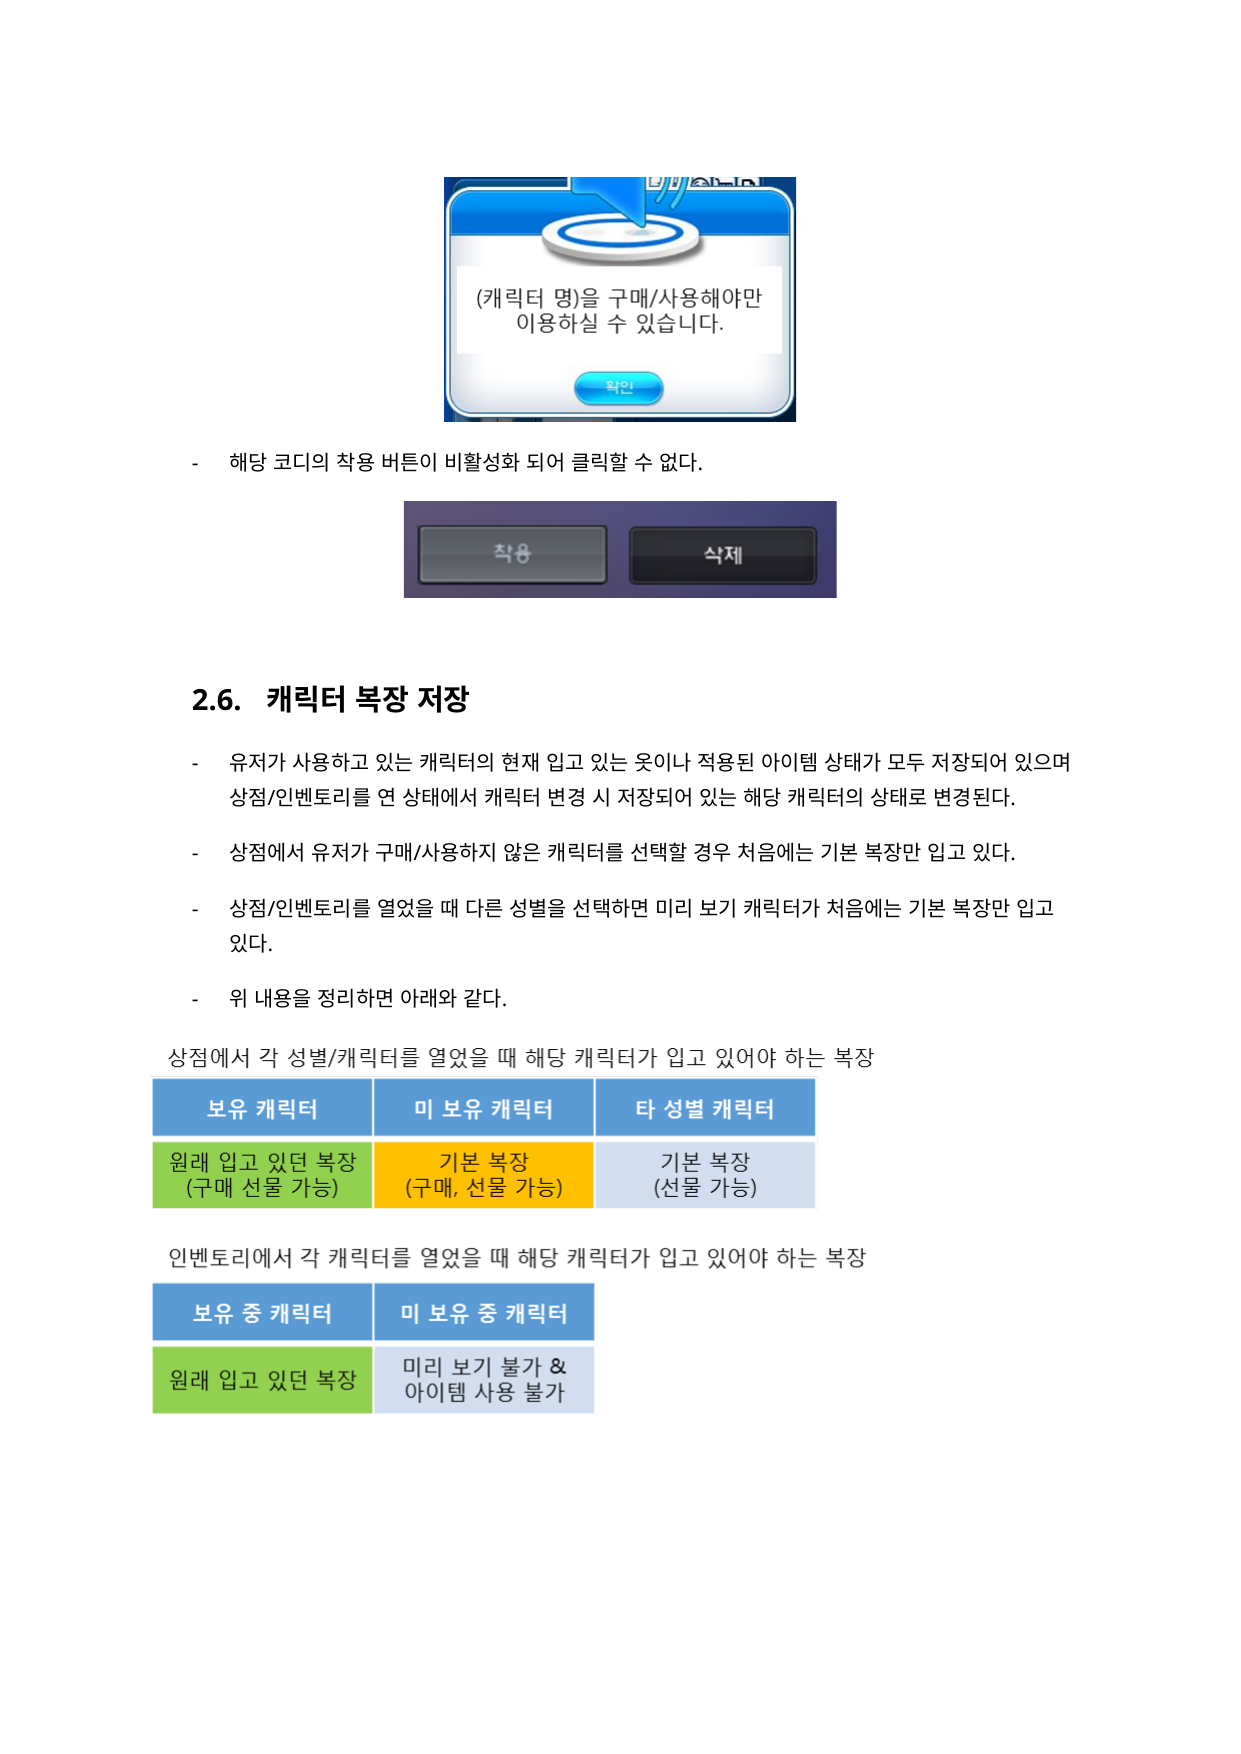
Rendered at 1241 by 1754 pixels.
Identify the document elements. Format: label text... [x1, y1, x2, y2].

list 위 내용을 정리하면 아래와 같다. [192, 982, 1090, 1013]
picture [150, 1038, 892, 1212]
picture [150, 1237, 897, 1417]
subtitle 캐릭터 복장 저장 [192, 676, 1090, 719]
list 유저가 사용하고 있는 캐릭터의 현재 입고 있는 옷이나 적용된 아이템 상태가 모두 저장되어 있으며 상점/인벤토리를 연 상태에서 캐릭터 변경 시 저장되어 있는 해당 캐릭터의 상태로 변경된다. [192, 746, 1090, 811]
list 해당 코디의 착용 버튼이 비활성화 되어 클릭할 수 없다. [192, 446, 1090, 477]
picture [444, 177, 797, 422]
list 상점에서 유저가 구매/사용하지 않은 캐릭터를 선택할 경우 처음에는 기본 복장만 입고 있다. [192, 836, 1090, 867]
picture [403, 501, 837, 598]
list 상점/인벤토리를 열었을 때 다른 성별을 선택하면 미리 보기 캐릭터가 처음에는 기본 복장만 입고 있다. [192, 892, 1090, 957]
